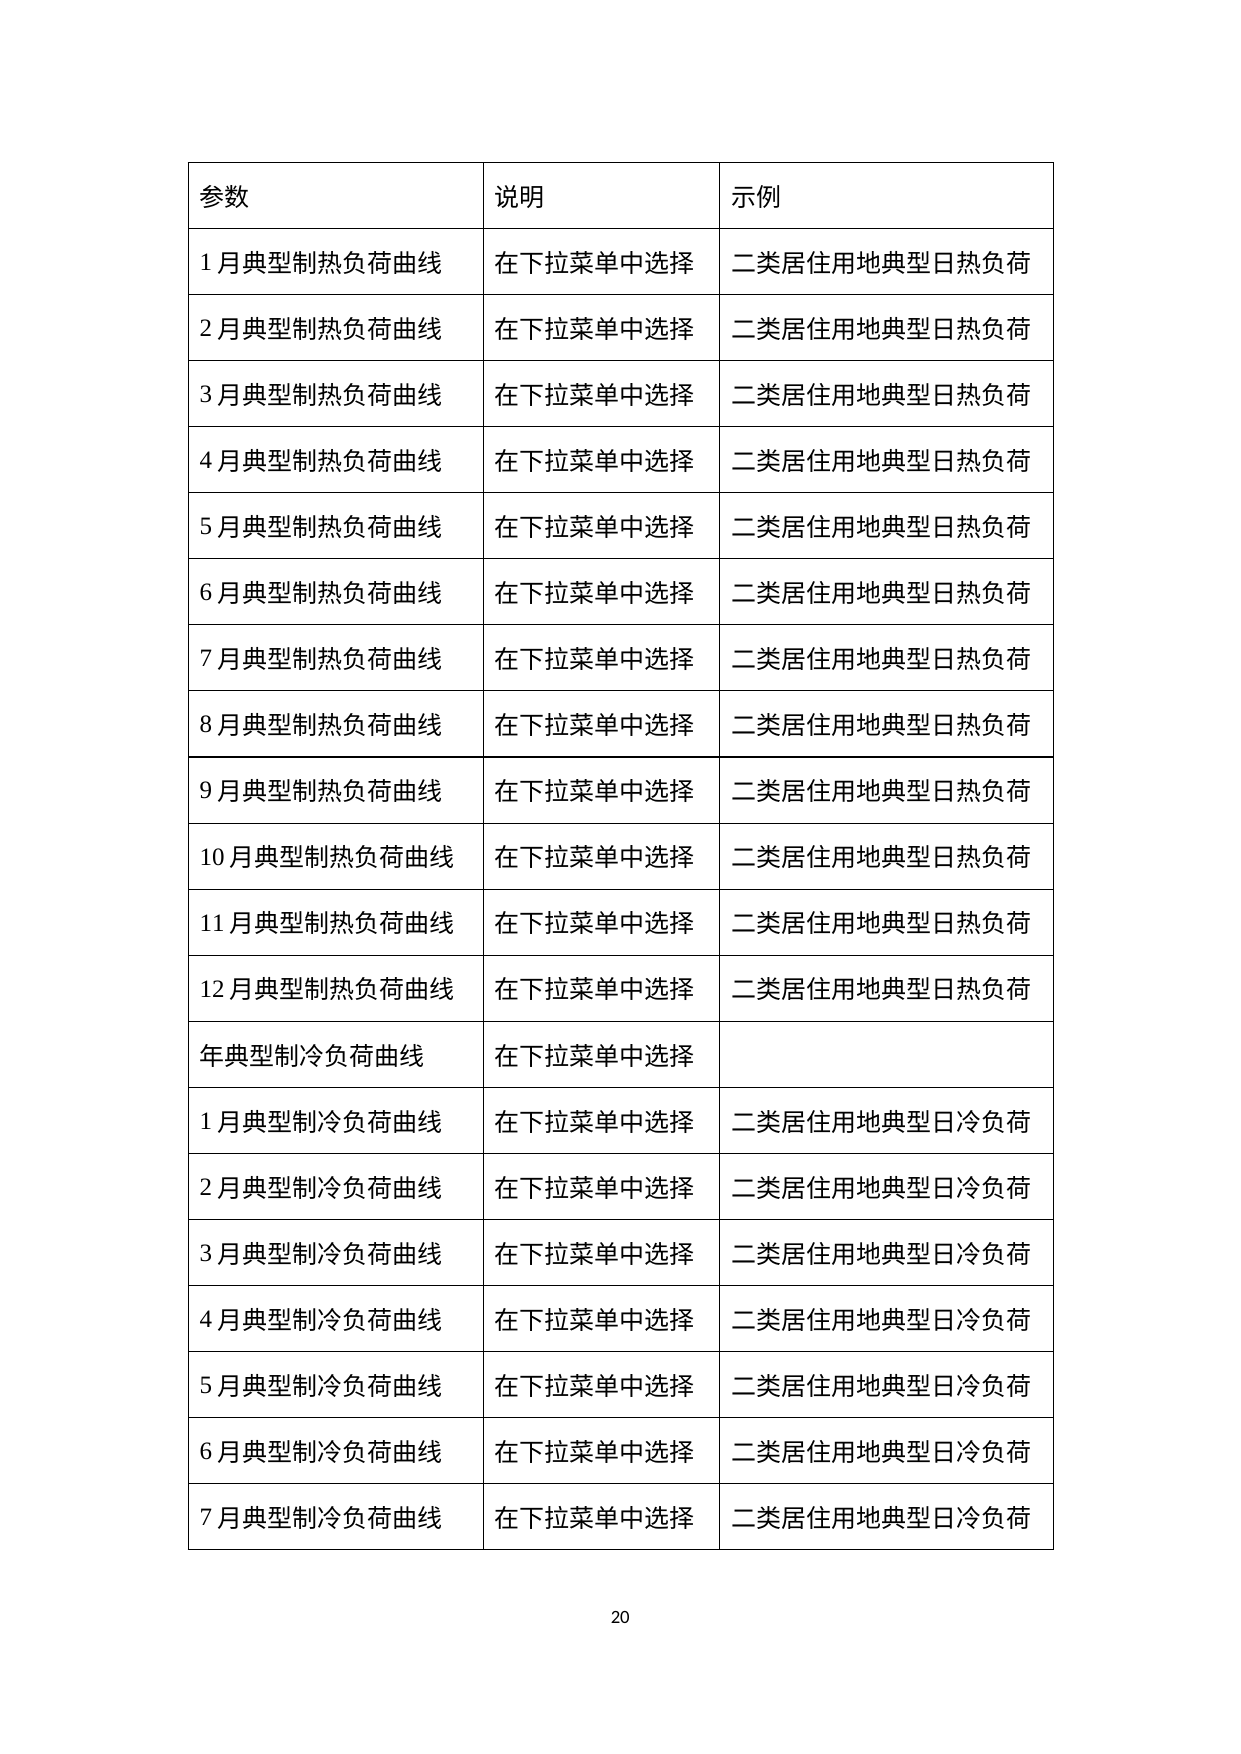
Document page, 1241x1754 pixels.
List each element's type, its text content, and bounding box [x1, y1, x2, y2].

table_cell 11月典型制热负荷曲线 [189, 890, 483, 954]
table_cell 二类居住用地典型日冷负荷 [720, 1286, 1053, 1351]
table_cell 二类居住用地典型日热负荷 [720, 691, 1053, 756]
table_cell 二类居住用地典型日冷负荷 [720, 1418, 1053, 1483]
table_cell 在下拉菜单中选择 [484, 625, 719, 690]
table_cell 二类居住用地典型日热负荷 [720, 956, 1053, 1021]
table_cell 二类居住用地典型日冷负荷 [720, 1220, 1053, 1285]
table_cell 在下拉菜单中选择 [484, 559, 719, 624]
table_cell 二类居住用地典型日热负荷 [720, 625, 1053, 690]
table_cell 二类居住用地典型日热负荷 [720, 890, 1053, 954]
table_cell 在下拉菜单中选择 [484, 824, 719, 888]
table_cell 10月典型制热负荷曲线 [189, 824, 483, 888]
table_cell 二类居住用地典型日热负荷 [720, 295, 1053, 360]
table_cell 在下拉菜单中选择 [484, 890, 719, 954]
table_cell 在下拉菜单中选择 [484, 1220, 719, 1285]
table_cell 在下拉菜单中选择 [484, 229, 719, 294]
table_cell 6月典型制热负荷曲线 [189, 559, 483, 624]
table_cell 3月典型制冷负荷曲线 [189, 1220, 483, 1285]
table_cell 在下拉菜单中选择 [484, 691, 719, 756]
table_header 参数 [189, 163, 483, 228]
table_cell 在下拉菜单中选择 [484, 1022, 719, 1087]
table_cell 6月典型制冷负荷曲线 [189, 1418, 483, 1483]
table_cell 在下拉菜单中选择 [484, 758, 719, 822]
table_cell 3月典型制热负荷曲线 [189, 361, 483, 426]
table_cell 12月典型制热负荷曲线 [189, 956, 483, 1021]
table_cell 在下拉菜单中选择 [484, 1154, 719, 1219]
table_cell 二类居住用地典型日冷负荷 [720, 1088, 1053, 1153]
table_cell 二类居住用地典型日热负荷 [720, 758, 1053, 822]
table_cell 在下拉菜单中选择 [484, 427, 719, 492]
table_cell 在下拉菜单中选择 [484, 1418, 719, 1483]
table_cell 7月典型制热负荷曲线 [189, 625, 483, 690]
table_cell 二类居住用地典型日热负荷 [720, 361, 1053, 426]
table_header 说明 [484, 163, 719, 228]
table_cell 9月典型制热负荷曲线 [189, 758, 483, 822]
table_header 示例 [720, 163, 1053, 228]
table_cell 二类居住用地典型日冷负荷 [720, 1484, 1053, 1549]
table_cell 二类居住用地典型日热负荷 [720, 559, 1053, 624]
table_cell 1月典型制冷负荷曲线 [189, 1088, 483, 1153]
table_cell 5月典型制热负荷曲线 [189, 493, 483, 558]
table_cell 在下拉菜单中选择 [484, 493, 719, 558]
table_cell 在下拉菜单中选择 [484, 361, 719, 426]
table_cell 在下拉菜单中选择 [484, 1286, 719, 1351]
table_cell 8月典型制热负荷曲线 [189, 691, 483, 756]
table_cell 4月典型制热负荷曲线 [189, 427, 483, 492]
table_cell 二类居住用地典型日热负荷 [720, 229, 1053, 294]
table_cell 4月典型制冷负荷曲线 [189, 1286, 483, 1351]
table_cell 二类居住用地典型日热负荷 [720, 493, 1053, 558]
table_cell 在下拉菜单中选择 [484, 1088, 719, 1153]
table_cell 年典型制冷负荷曲线 [189, 1022, 483, 1087]
table_cell 二类居住用地典型日冷负荷 [720, 1352, 1053, 1417]
table_cell 在下拉菜单中选择 [484, 1484, 719, 1549]
table_cell 二类居住用地典型日冷负荷 [720, 1154, 1053, 1219]
table_cell 在下拉菜单中选择 [484, 295, 719, 360]
table_cell 在下拉菜单中选择 [484, 1352, 719, 1417]
table_cell 二类居住用地典型日热负荷 [720, 824, 1053, 888]
table_cell [720, 1022, 1053, 1087]
table_cell 二类居住用地典型日热负荷 [720, 427, 1053, 492]
table_cell 2月典型制热负荷曲线 [189, 295, 483, 360]
table_cell 7月典型制冷负荷曲线 [189, 1484, 483, 1549]
table_cell 1月典型制热负荷曲线 [189, 229, 483, 294]
table_cell 在下拉菜单中选择 [484, 956, 719, 1021]
table_cell 5月典型制冷负荷曲线 [189, 1352, 483, 1417]
table_cell 2月典型制冷负荷曲线 [189, 1154, 483, 1219]
